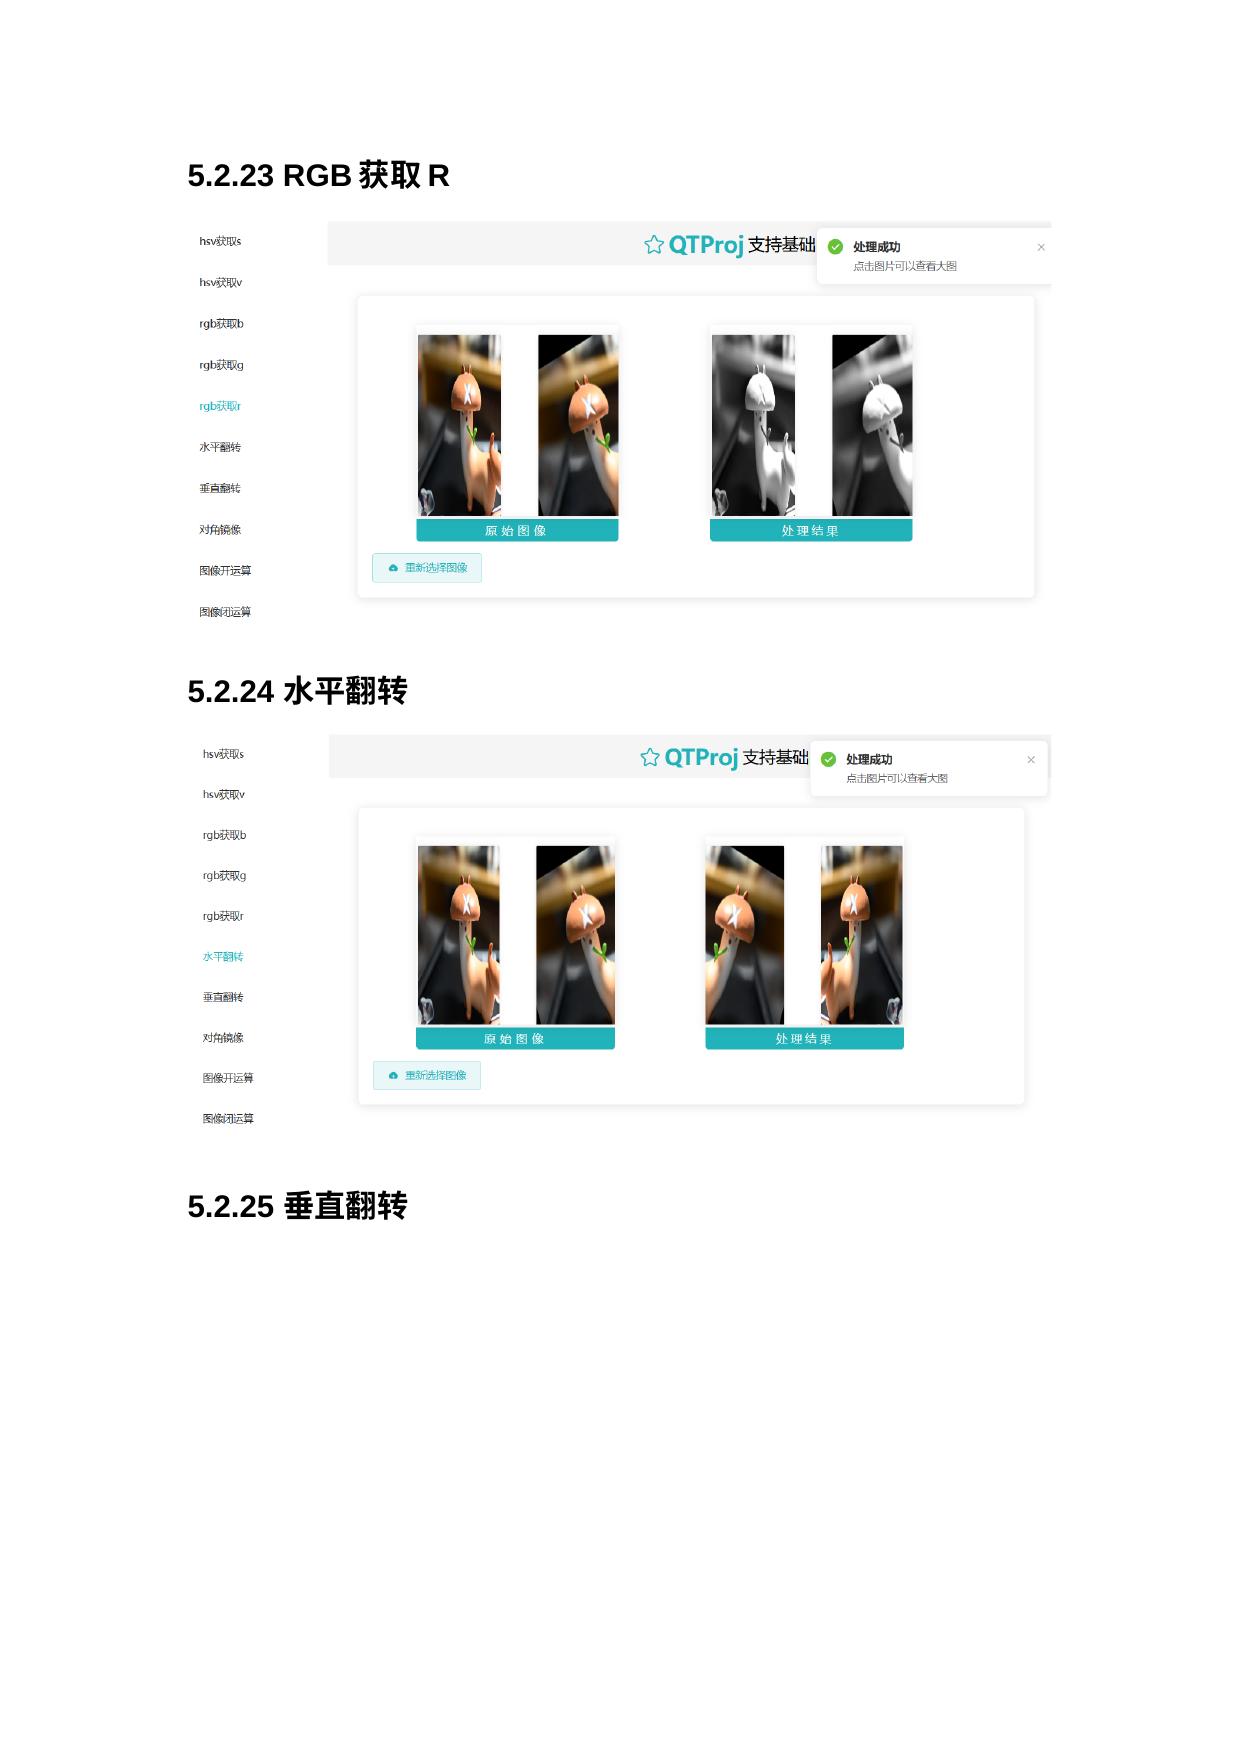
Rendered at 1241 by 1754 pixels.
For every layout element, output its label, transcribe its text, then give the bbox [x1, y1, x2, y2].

text 5.2.23 RGB获取R [187, 150, 1053, 195]
picture [188, 733, 1052, 1144]
text 5.2.25 垂直翻转 [187, 1181, 1053, 1226]
text 5.2.24 水平翻转 [187, 666, 1053, 712]
picture [188, 216, 1052, 630]
